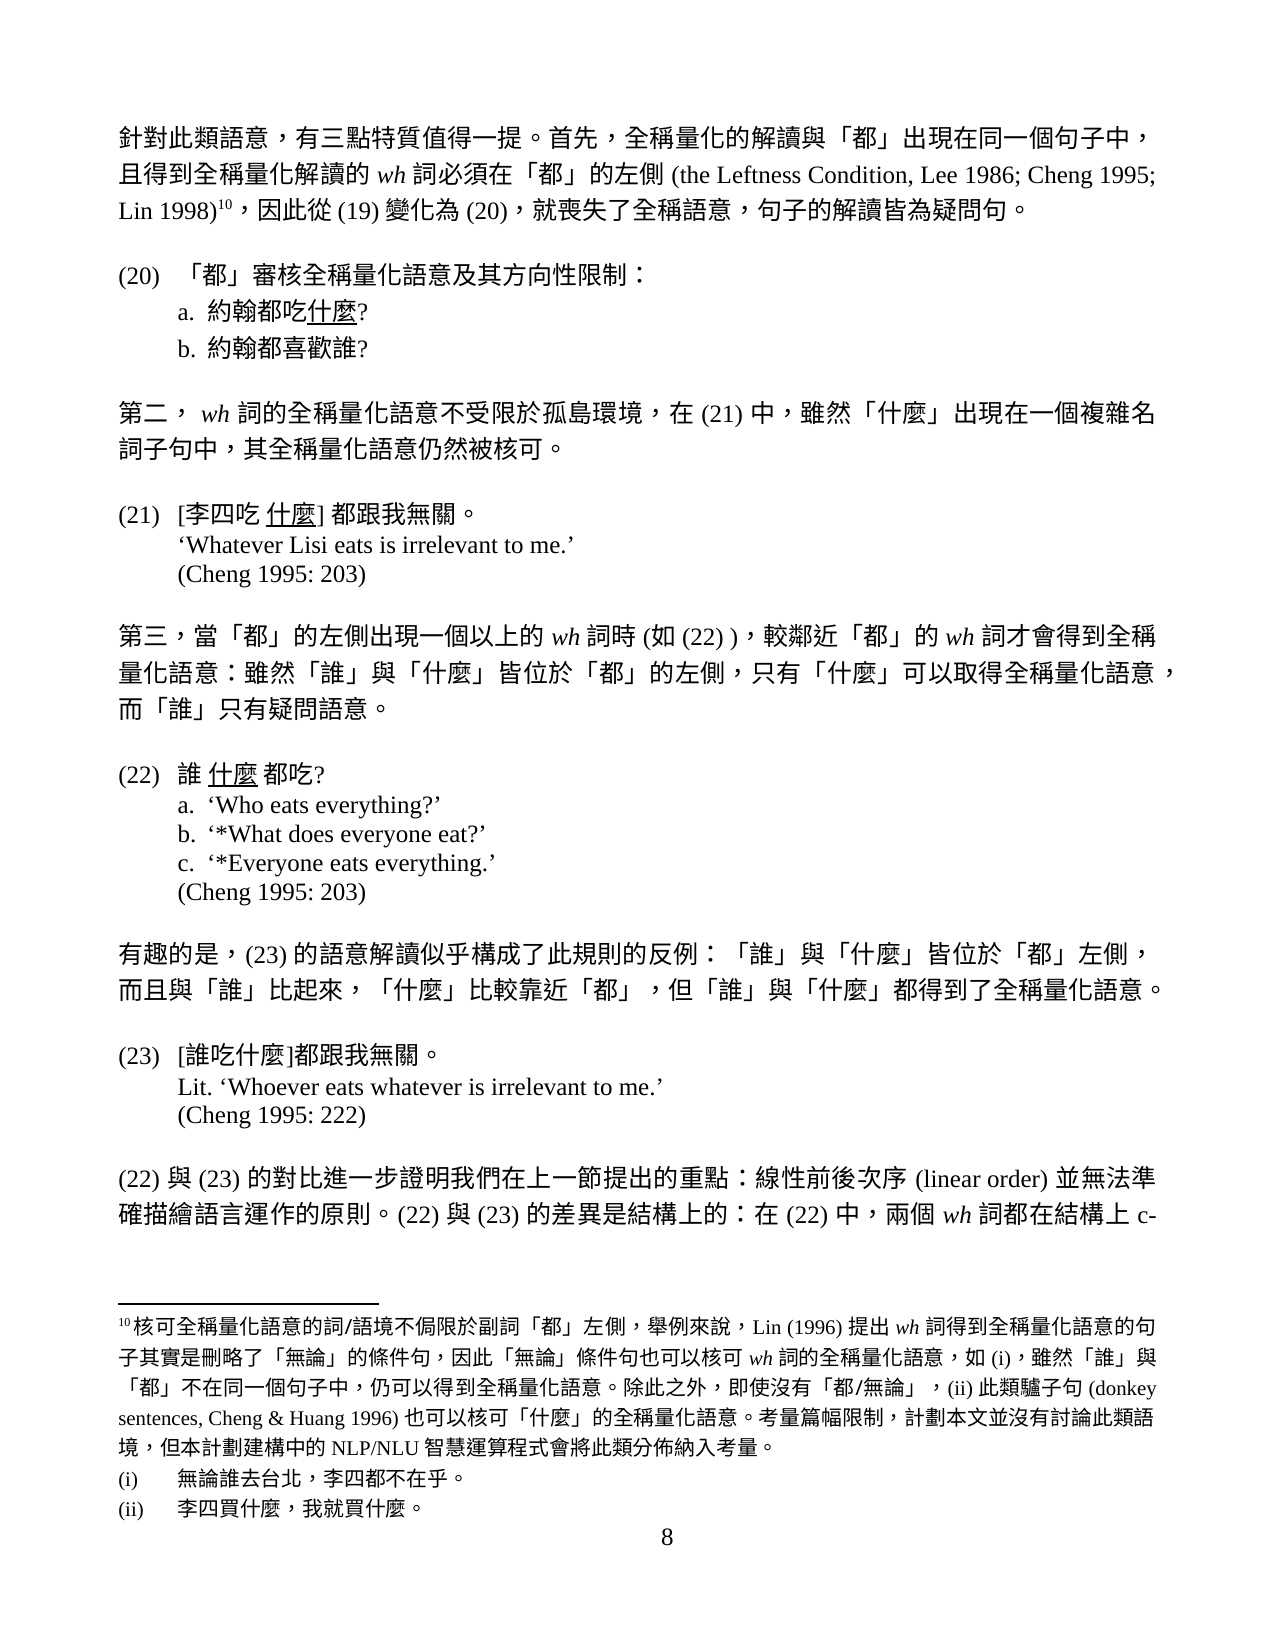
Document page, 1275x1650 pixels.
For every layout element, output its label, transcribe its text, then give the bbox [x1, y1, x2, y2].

text 針對此類語意，有三點特質值得一提。首先，全稱量化的解讀與「都」出現在同一個句子中，且得到全稱量化解讀的 wh 詞必須在「都」的左側 (the Leftness Condition, Lee 1986; Cheng 1995; Lin 1998)，因此從 (19) 變化為 (20)，就喪失了全稱語意，句子的解讀皆為疑問句。 [118, 118, 1157, 227]
text 有趣的是，(23) 的語意解讀似乎構成了此規則的反例：「誰」與「什麼」皆位於「都」左側，而且與「誰」比起來，「什麼」比較靠近「都」，但「誰」與「什麼」都得到了全稱量化語意。 [118, 934, 1157, 1007]
text ‘*What does everyone eat?’ [177, 819, 1157, 848]
text ‘Whatever Lisi eats is irrelevant to me.’ [118, 531, 1157, 559]
text (Cheng 1995: 222) [118, 1101, 1157, 1129]
text (Cheng 1995: 203) [118, 877, 1157, 906]
text ) [誰吃什麼]都跟我無關。 [118, 1036, 1157, 1072]
text Lit. ‘Whoever eats whatever is irrelevant to me.’ [118, 1072, 1157, 1101]
text ‘Who eats everything?’ [177, 791, 1157, 819]
text 第二， wh 詞的全稱量化語意不受限於孤島環境，在 (21) 中，雖然「什麼」出現在一個複雜名詞子句中，其全稱量化語意仍然被核可。 [118, 393, 1157, 466]
text (Cheng 1995: 203) [118, 559, 1157, 588]
text ) 誰 什麼 都吃? [118, 754, 1157, 791]
text 約翰都喜歡誰? [177, 328, 1157, 364]
text ) 「都」審核全稱量化語意及其方向性限制： [118, 256, 1157, 292]
text 第三，當「都」的左側出現一個以上的 wh 詞時 (如 (22) )，較鄰近「都」的 wh 詞才會得到全稱量化語意：雖然「誰」與「什麼」皆位於「都」的左側，只有「什麼」可以取得全稱量化語意，而「誰」只有疑問語意。 [118, 617, 1157, 726]
text 約翰都吃什麼? [177, 292, 1157, 328]
text ‘*Everyone eats everything.’ [177, 848, 1157, 877]
text ) [李四吃 什麼] 都跟我無關。 [118, 494, 1157, 531]
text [118, 1158, 1157, 1231]
